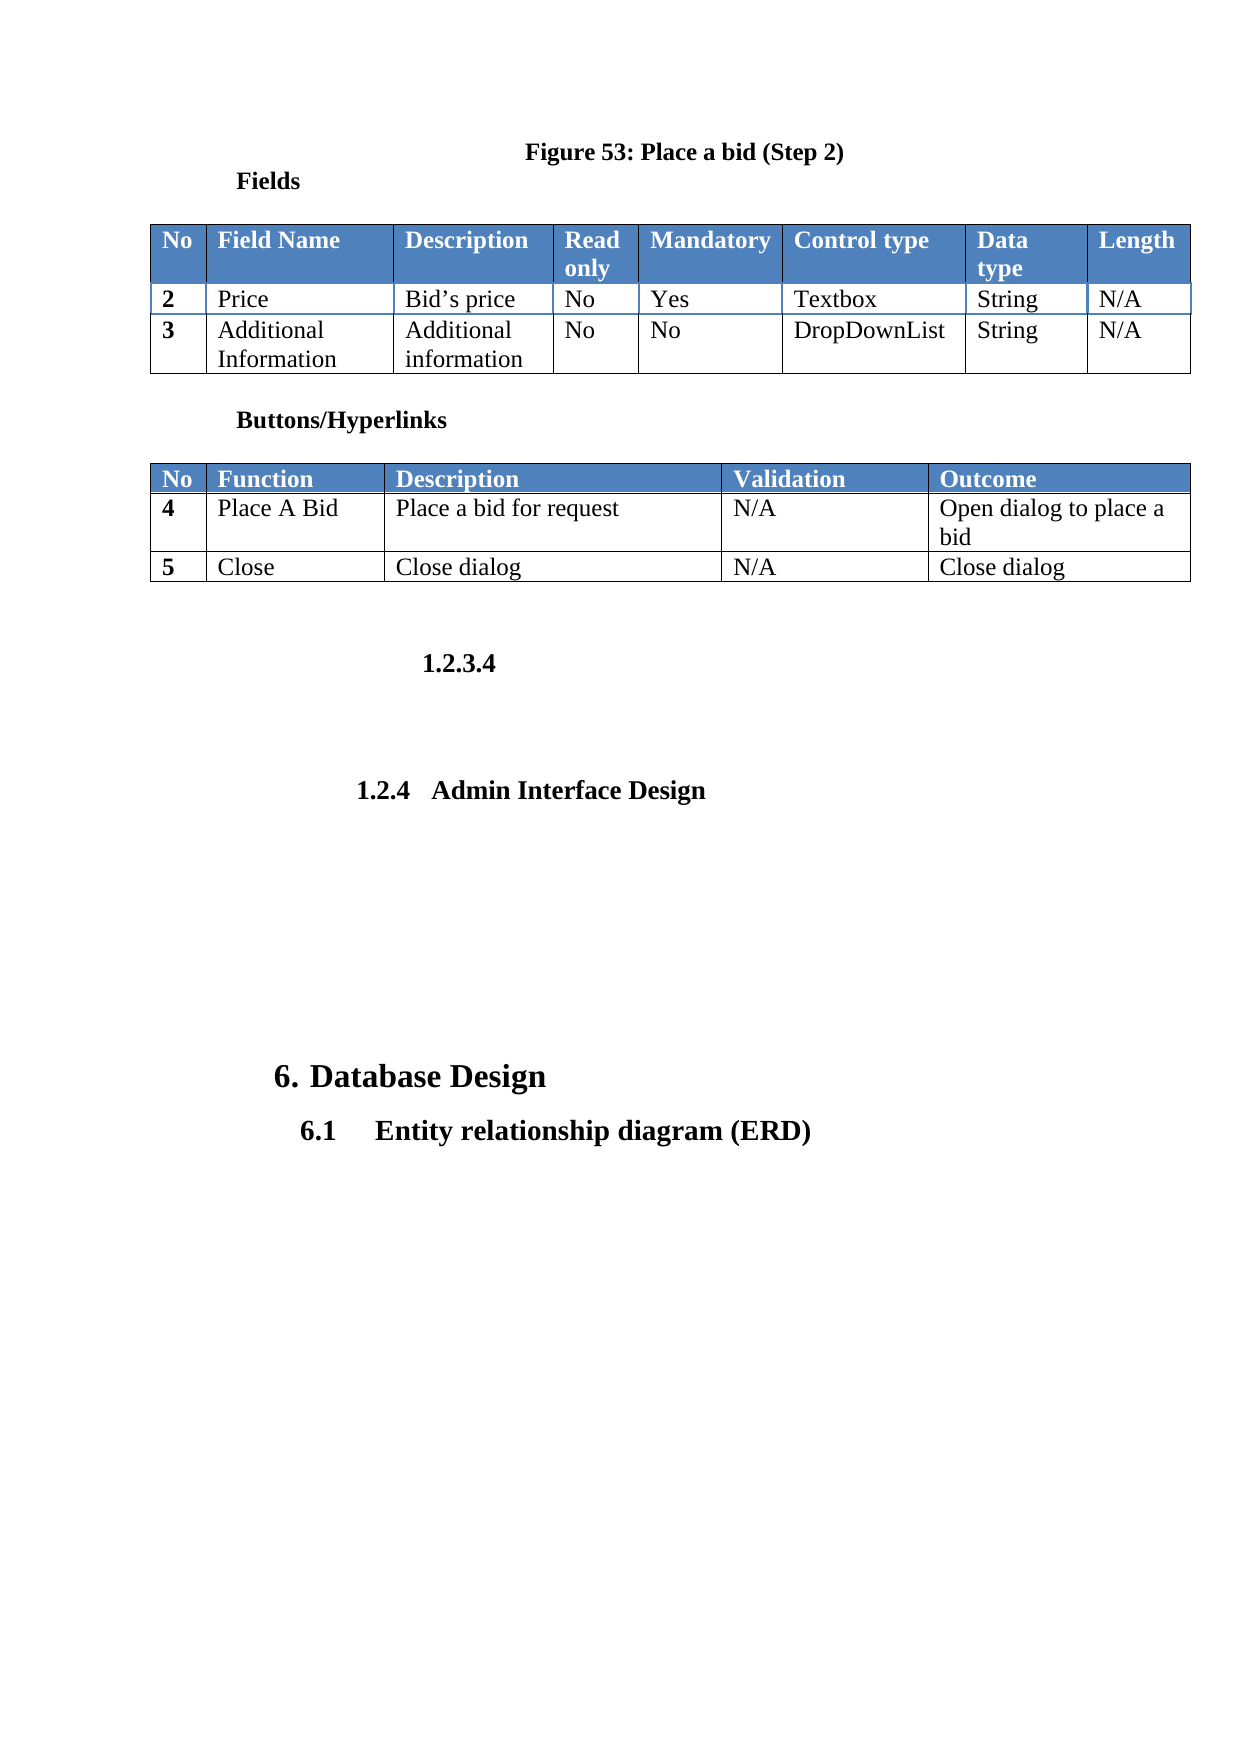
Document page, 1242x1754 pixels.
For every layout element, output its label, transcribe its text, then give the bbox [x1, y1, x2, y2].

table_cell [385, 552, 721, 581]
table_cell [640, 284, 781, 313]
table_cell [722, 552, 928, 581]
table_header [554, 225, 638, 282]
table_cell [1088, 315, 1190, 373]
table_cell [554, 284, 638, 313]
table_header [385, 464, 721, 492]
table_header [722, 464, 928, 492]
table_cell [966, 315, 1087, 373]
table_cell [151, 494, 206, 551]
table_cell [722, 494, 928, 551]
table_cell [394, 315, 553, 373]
text 6. Database Design [274, 1056, 1179, 1095]
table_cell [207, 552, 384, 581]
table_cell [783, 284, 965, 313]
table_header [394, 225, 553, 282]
text Buttons/Hyperlinks [236, 406, 1179, 433]
list Admin Interface Design [356, 774, 1179, 805]
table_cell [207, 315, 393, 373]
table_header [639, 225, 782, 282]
text Fields [161, 166, 1179, 195]
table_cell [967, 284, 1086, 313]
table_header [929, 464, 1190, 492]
text 6.1 Entity relationship diagram (ERD) [300, 1113, 1179, 1147]
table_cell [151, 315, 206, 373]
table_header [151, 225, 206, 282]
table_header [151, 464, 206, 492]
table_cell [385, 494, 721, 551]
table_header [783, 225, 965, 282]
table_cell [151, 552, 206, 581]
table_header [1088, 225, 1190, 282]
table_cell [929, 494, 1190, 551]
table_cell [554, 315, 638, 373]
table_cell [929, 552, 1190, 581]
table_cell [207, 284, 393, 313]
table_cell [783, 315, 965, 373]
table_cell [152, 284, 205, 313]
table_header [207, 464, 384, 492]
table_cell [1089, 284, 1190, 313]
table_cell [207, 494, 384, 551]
list Figure 53: Place a bid (Step 2) [506, 137, 1179, 166]
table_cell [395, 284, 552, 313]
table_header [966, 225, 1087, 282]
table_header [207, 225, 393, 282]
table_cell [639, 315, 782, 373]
